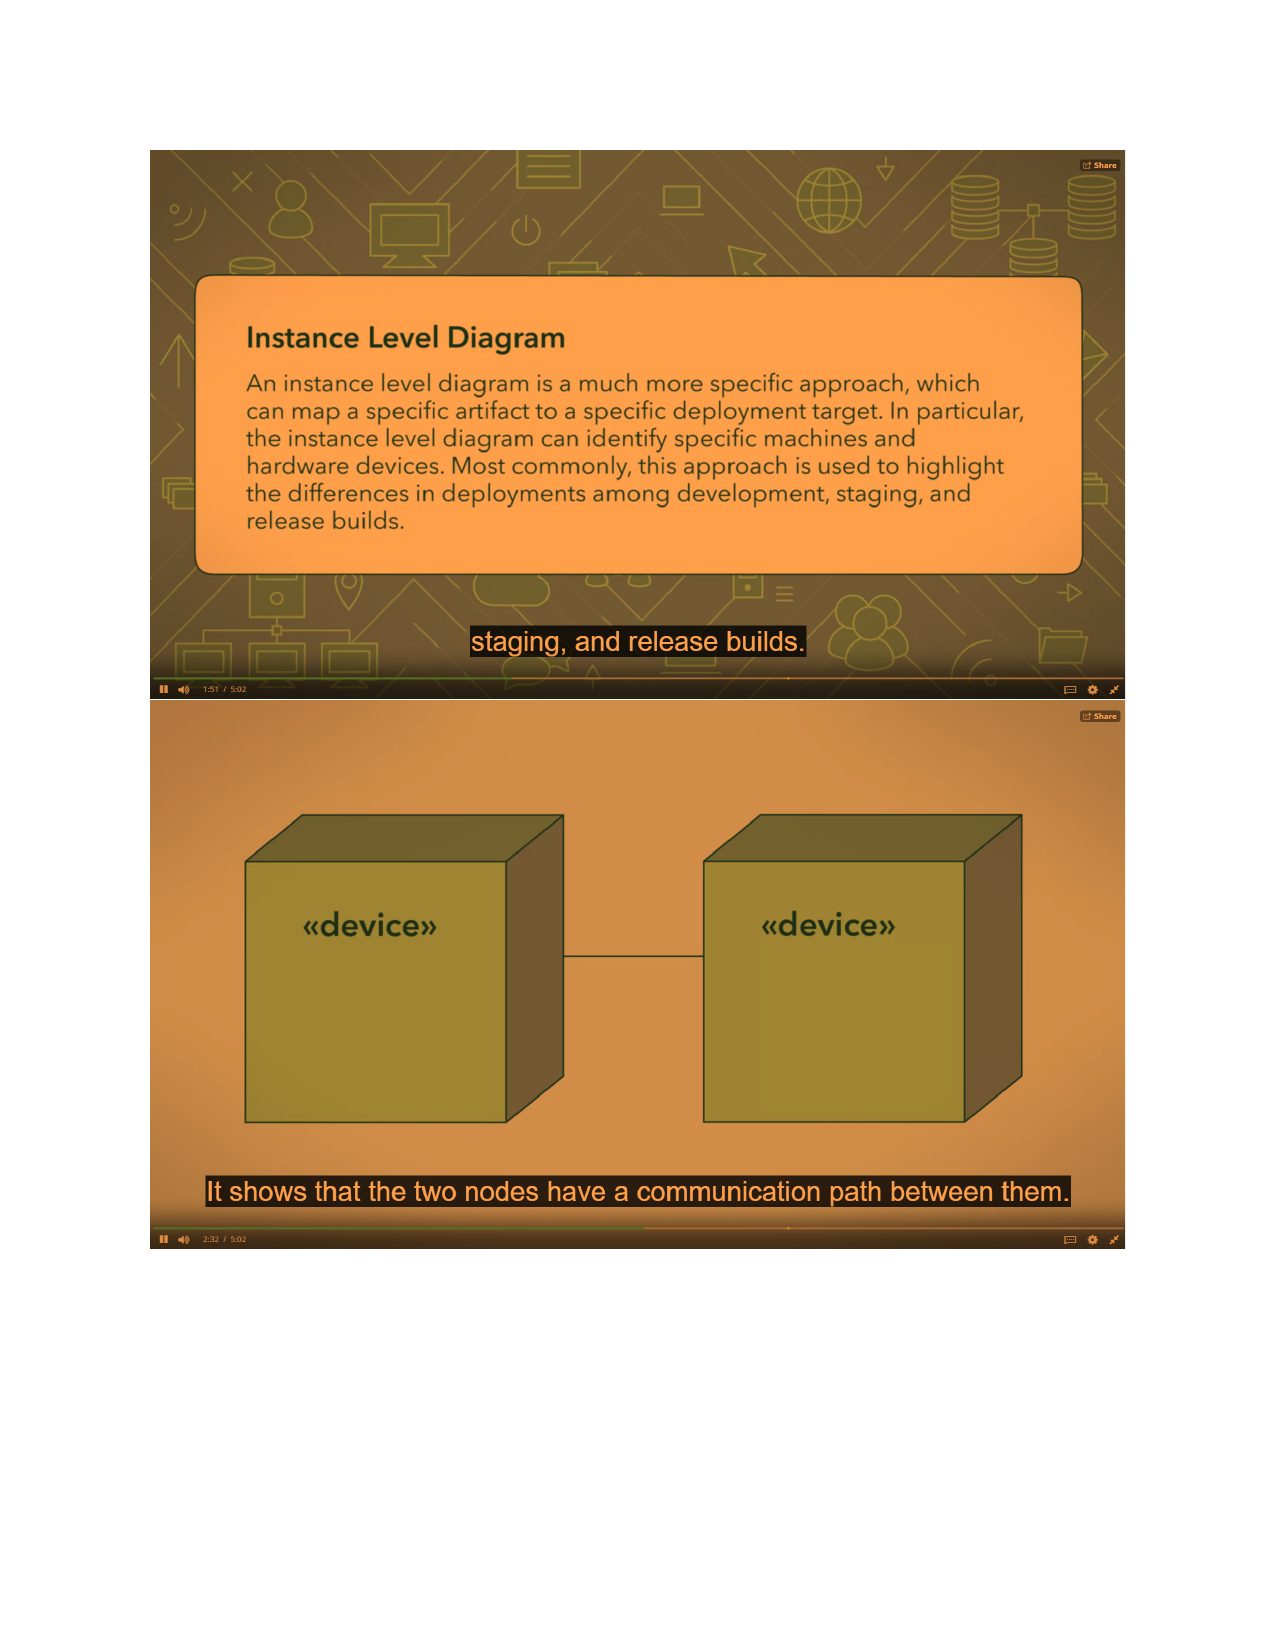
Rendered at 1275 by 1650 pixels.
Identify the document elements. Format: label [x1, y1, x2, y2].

picture [150, 150, 1125, 699]
picture [150, 700, 1125, 1249]
